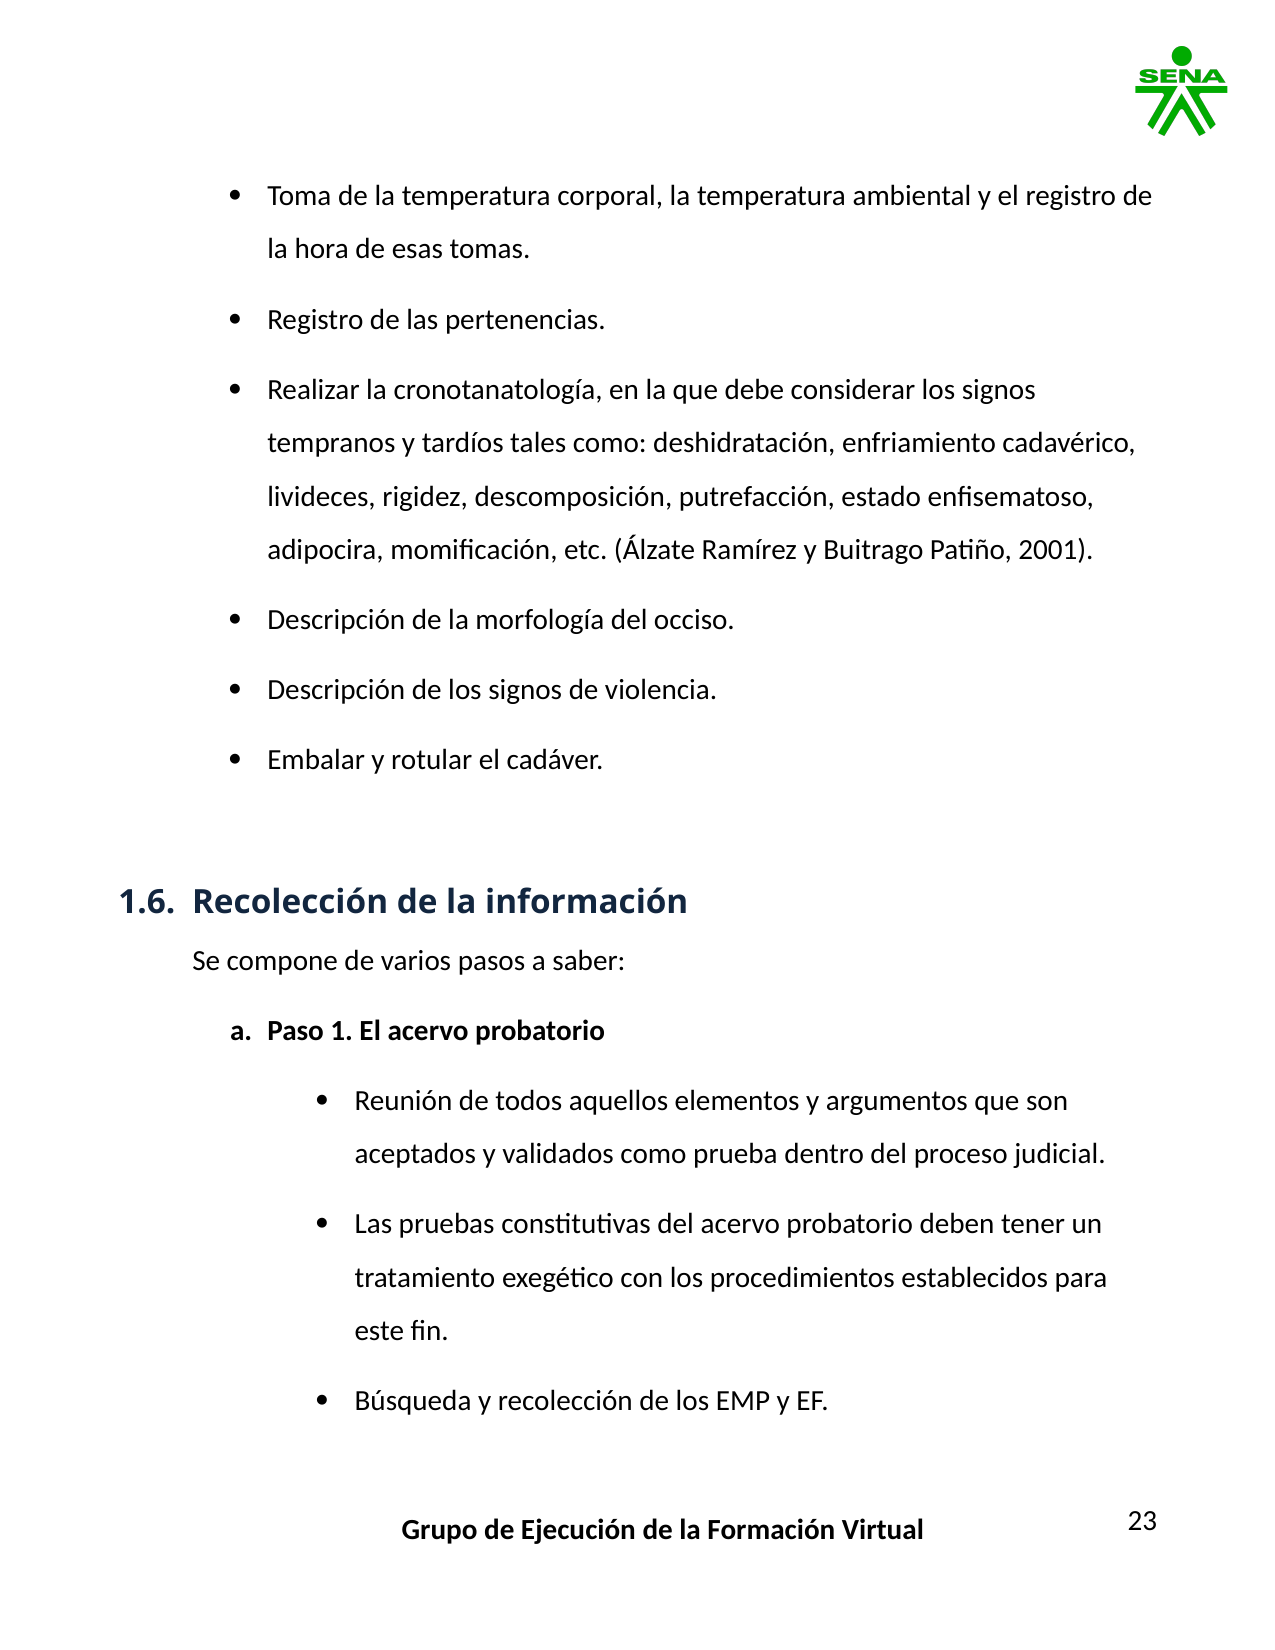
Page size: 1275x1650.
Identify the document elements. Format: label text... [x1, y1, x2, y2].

list Realizar la cronotanatología, en la que debe considerar los signos tempranos y tardíos tales como: deshidratación, enfriamiento cadavérico, livideces, rigidez, descomposición, putrefacción, estado enfisematoso, adipocira, momificación, etc. (Álzate Ramírez y Buitrago Patiño, 2001). [230, 371, 1157, 567]
list Embalar y rotular el cadáver. [230, 741, 1157, 777]
list Descripción de la morfología del occiso. [230, 601, 1157, 637]
text Se compone de varios pasos a saber: [118, 942, 1157, 977]
list Descripción de los signos de violencia. [230, 671, 1157, 707]
list Búsqueda y recolección de los EMP y EF. [317, 1382, 1157, 1418]
list Toma de la temperatura corporal, la temperatura ambiental y el registro de la hora de esas tomas. [230, 177, 1157, 266]
picture [1135, 46, 1228, 136]
list Registro de las pertenencias. [230, 301, 1157, 336]
list Las pruebas constitutivas del acervo probatorio deben tener un tratamiento exegético con los procedimientos establecidos para este fin. [317, 1205, 1157, 1348]
list Paso 1. El acervo probatorio [230, 1012, 1157, 1047]
subtitle Recolección de la información [118, 877, 1157, 923]
list Reunión de todos aquellos elementos y argumentos que son aceptados y validados como prueba dentro del proceso judicial. [317, 1082, 1157, 1171]
